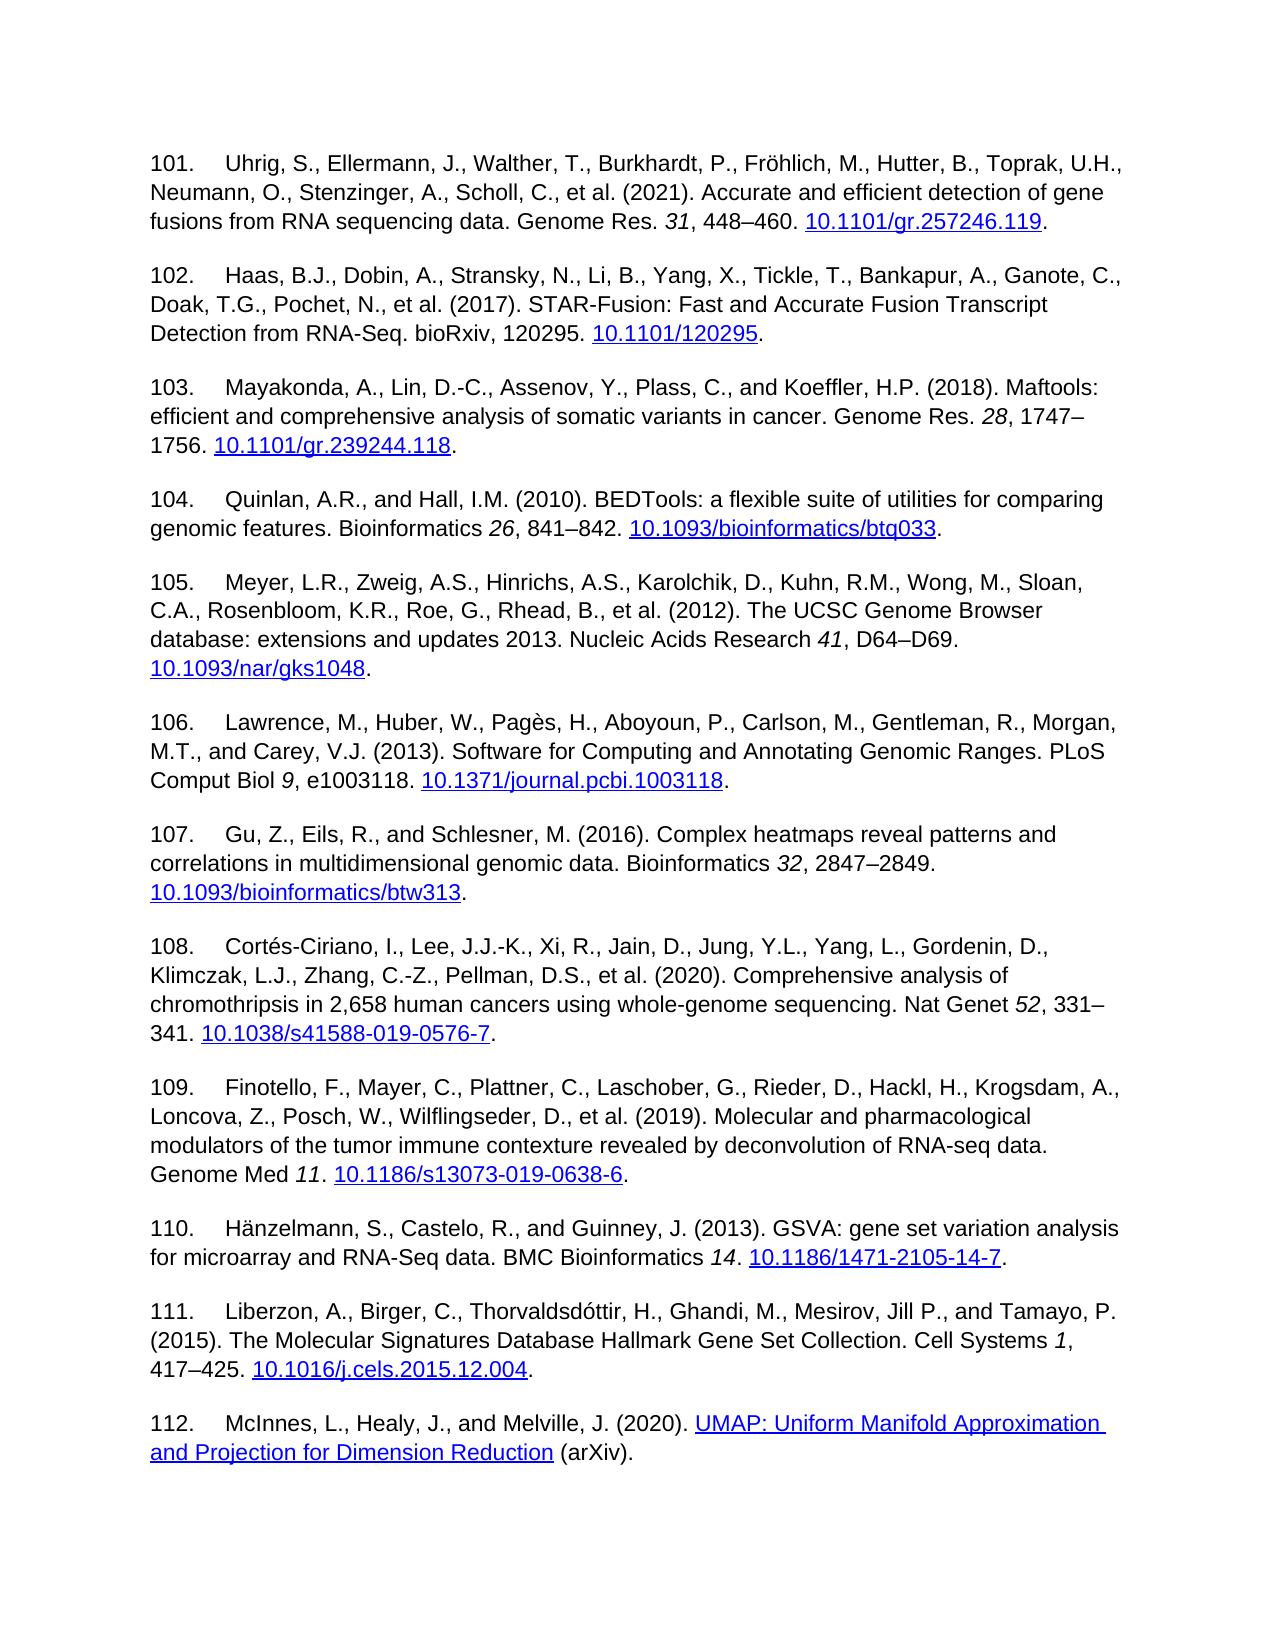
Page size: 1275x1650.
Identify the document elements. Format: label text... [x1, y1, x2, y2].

text 104. Quinlan, A.R., and Hall, I.M. (2010). BEDTools: a flexible suite of utilities for comparing genomic features. Bioinformatics 26, 841–842. 10.1093/bioinformatics/btq033. [150, 486, 1125, 541]
text 107. Gu, Z., Eils, R., and Schlesner, M. (2016). Complex heatmaps reveal patterns and correlations in multidimensional genomic data. Bioinformatics 32, 2847–2849. 10.1093/bioinformatics/btw313. [150, 821, 1125, 906]
text 101. Uhrig, S., Ellermann, J., Walther, T., Burkhardt, P., Fröhlich, M., Hutter, B., Toprak, U.H., Neumann, O., Stenzinger, A., Scholl, C., et al. (2021). Accurate and efficient detection of gene fusions from RNA sequencing data. Genome Res. 31, 448–460. 10.1101/gr.257246.119. [150, 150, 1125, 234]
text 110. Hänzelmann, S., Castelo, R., and Guinney, J. (2013). GSVA: gene set variation analysis for microarray and RNA-Seq data. BMC Bioinformatics 14. 10.1186/1471-2105-14-7. [150, 1215, 1125, 1270]
text 109. Finotello, F., Mayer, C., Plattner, C., Laschober, G., Rieder, D., Hackl, H., Krogsdam, A., Loncova, Z., Posch, W., Wilflingseder, D., et al. (2019). Molecular and pharmacological modulators of the tumor immune contexture revealed by deconvolution of RNA-seq data. Genome Med 11. 10.1186/s13073-019-0638-6. [150, 1074, 1125, 1187]
text 108. Cortés-Ciriano, I., Lee, J.J.-K., Xi, R., Jain, D., Jung, Y.L., Yang, L., Gordenin, D., Klimczak, L.J., Zhang, C.-Z., Pellman, D.S., et al. (2020). Comprehensive analysis of chromothripsis in 2,658 human cancers using whole-genome sequencing. Nat Genet 52, 331–341. 10.1038/s41588-019-0576-7. [150, 933, 1125, 1046]
text 102. Haas, B.J., Dobin, A., Stransky, N., Li, B., Yang, X., Tickle, T., Bankapur, A., Ganote, C., Doak, T.G., Pochet, N., et al. (2017). STAR-Fusion: Fast and Accurate Fusion Transcript Detection from RNA-Seq. bioRxiv, 120295. 10.1101/120295. [150, 262, 1125, 346]
text 103. Mayakonda, A., Lin, D.-C., Assenov, Y., Plass, C., and Koeffler, H.P. (2018). Maftools: efficient and comprehensive analysis of somatic variants in cancer. Genome Res. 28, 1747–1756. 10.1101/gr.239244.118. [150, 374, 1125, 458]
text 111. Liberzon, A., Birger, C., Thorvaldsdóttir, H., Ghandi, M., Mesirov, Jill P., and Tamayo, P. (2015). The Molecular Signatures Database Hallmark Gene Set Collection. Cell Systems 1, 417–425. 10.1016/j.cels.2015.12.004. [150, 1298, 1125, 1382]
text 106. Lawrence, M., Huber, W., Pagès, H., Aboyoun, P., Carlson, M., Gentleman, R., Morgan, M.T., and Carey, V.J. (2013). Software for Computing and Annotating Genomic Ranges. PLoS Comput Biol 9, e1003118. 10.1371/journal.pcbi.1003118. [150, 709, 1125, 794]
text 112. McInnes, L., Healy, J., and Melville, J. (2020). UMAP: Uniform Manifold Approximation and Projection for Dimension Reduction (arXiv). [150, 1409, 1125, 1465]
text 105. Meyer, L.R., Zweig, A.S., Hinrichs, A.S., Karolchik, D., Kuhn, R.M., Wong, M., Sloan, C.A., Rosenbloom, K.R., Roe, G., Rhead, B., et al. (2012). The UCSC Genome Browser database: extensions and updates 2013. Nucleic Acids Research 41, D64–D69. 10.1093/nar/gks1048. [150, 568, 1125, 682]
